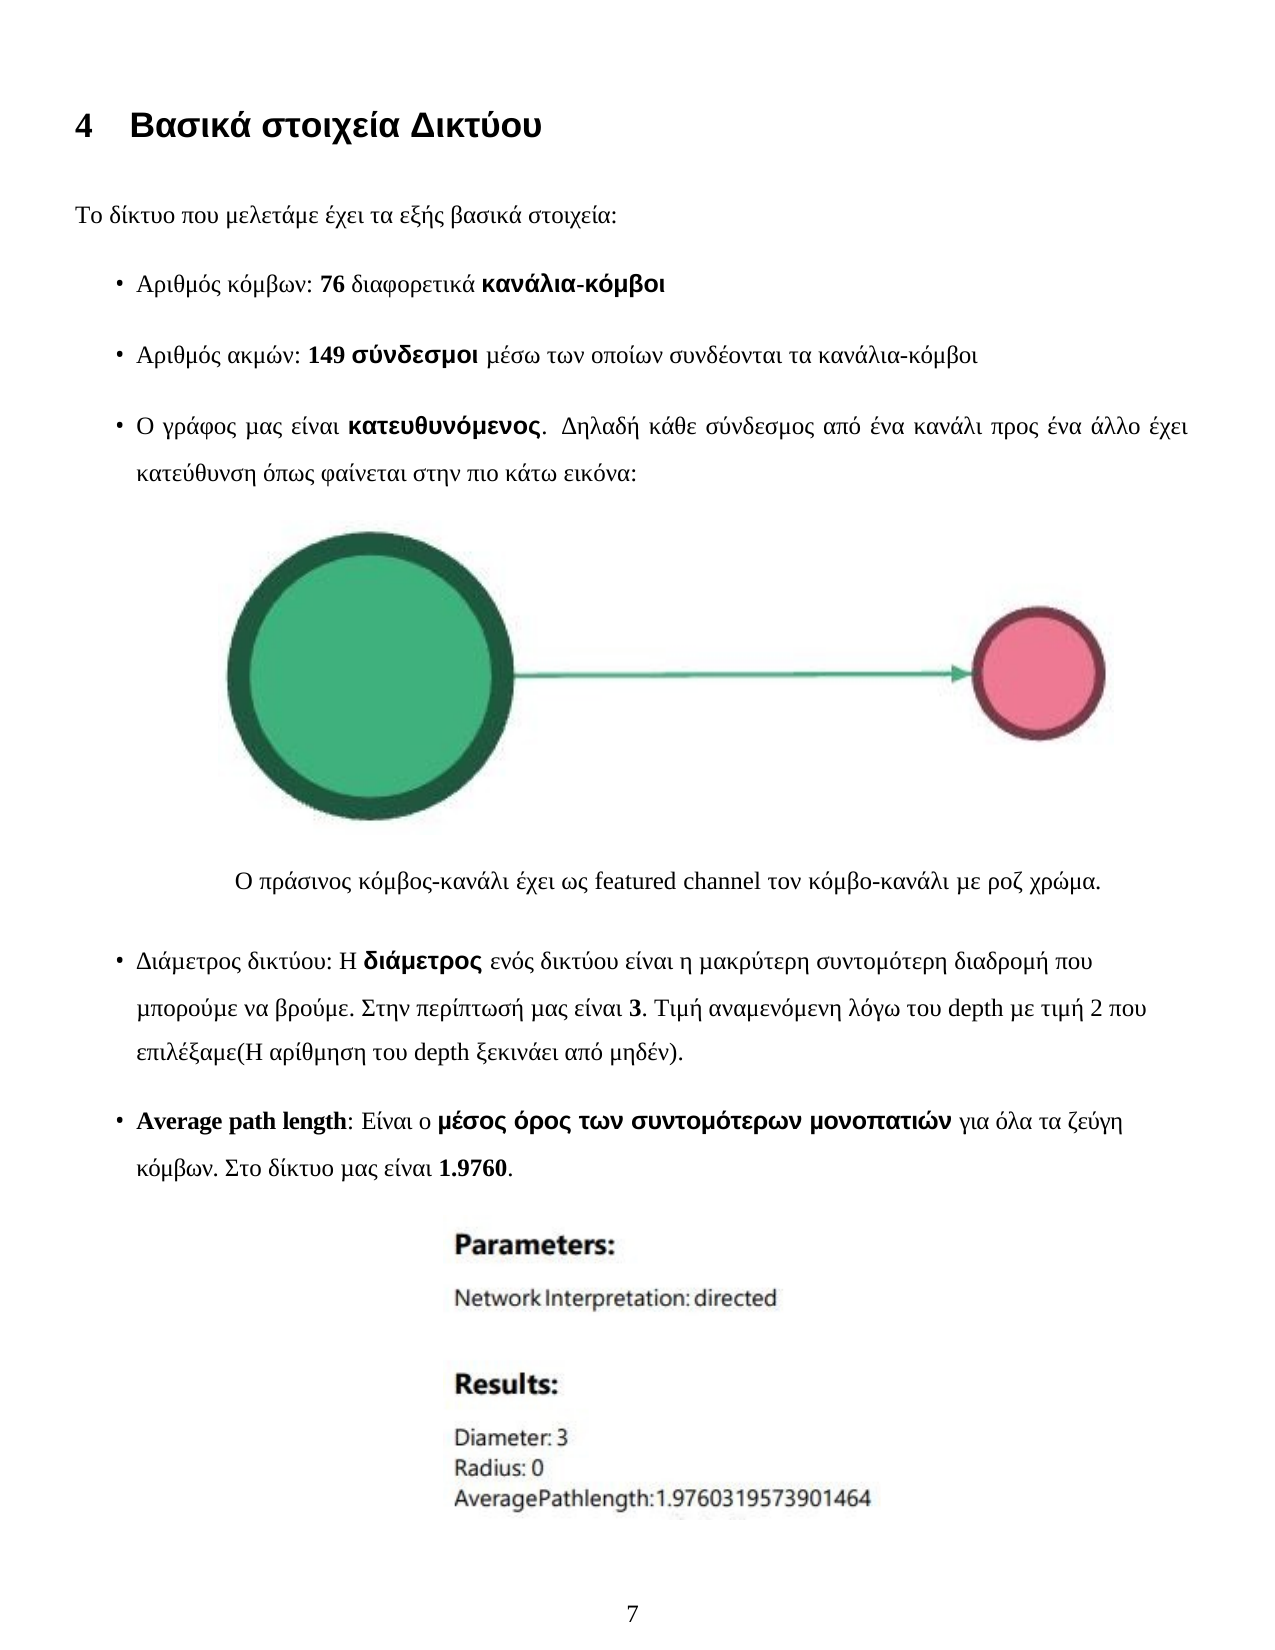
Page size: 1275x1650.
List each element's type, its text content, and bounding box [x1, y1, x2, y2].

list ∆ιάµετρος δικτύου: Η διάμετρος ενός δικτύου είναι η µακρύτερη συντομότερη διαδρομή που µπορούµε να βρούμε. Στην περίπτωσή µας είναι 3. Τιμή αναμενόμενη λόγω του depth µε τιμή 2 που επιλέξαμε(Η αρίθμηση του depth ξεκινάει από μηδέν). [115, 943, 1200, 1066]
picture [443, 1215, 882, 1520]
text Ο πράσινος κόμβος-κανάλι έχει ως featured channel τον κόμβο-κανάλι µε ροζ χρώμα. [65, 866, 1271, 895]
list Βασικά στοιχεία Δικτύου [75, 105, 1271, 146]
list Ο γράφος µας είναι κατευθυνόμενος. ∆ηλαδή κάθε σύνδεσμος από ένα κανάλι προς ένα άλλο έχει κατεύθυνση όπως φαίνεται στην πιο κάτω εικόνα: [115, 408, 1200, 487]
list Average path length: Είναι ο µέσος όρος των συντομότερων µονοπατιών για όλα τα ζεύγη κόμβων. Στο δίκτυο µας είναι 1.9760. [115, 1103, 1200, 1182]
list Αριθμός ακμών: 149 σύνδεσμοι µέσω των οποίων συνδέονται τα κανάλια-κόμβοι [115, 337, 1271, 371]
list Αριθμός κόμβων: 76 διαφορετικά κανάλια-κόμβοι [115, 266, 1271, 300]
picture [218, 520, 1114, 835]
text Το δίκτυο που μελετάμε έχει τα εξής βασικά στοιχεία: [75, 200, 1271, 229]
